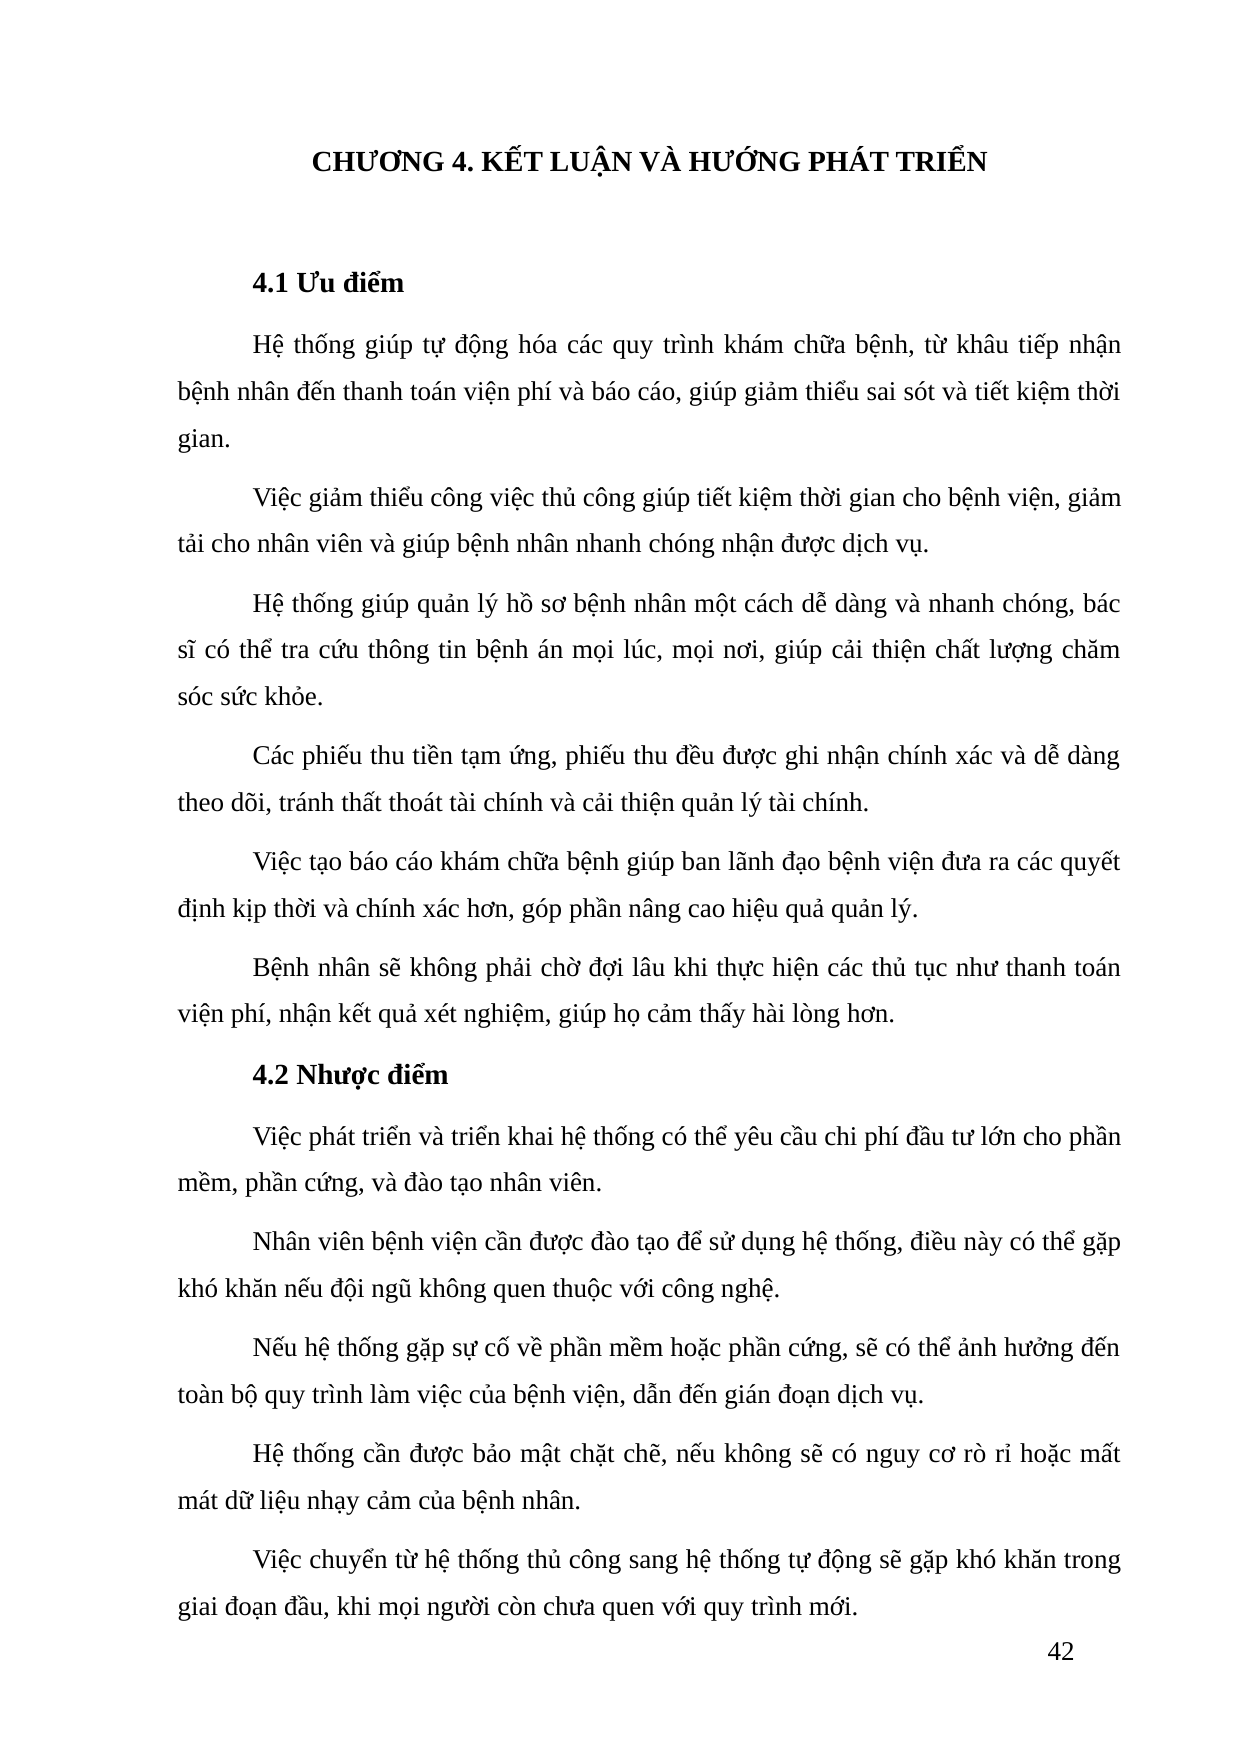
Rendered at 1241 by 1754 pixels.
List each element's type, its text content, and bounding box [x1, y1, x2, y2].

text Nếu hệ thống gặp sự cố về phần mềm hoặc phần cứng, sẽ có thể ảnh hưởng đến toàn bộ quy trình làm việc của bệnh viện, dẫn đến gián đoạn dịch vụ. [177, 1331, 1122, 1409]
text Bệnh nhân sẽ không phải chờ đợi lâu khi thực hiện các thủ tục như thanh toán viện phí, nhận kết quả xét nghiệm, giúp họ cảm thấy hài lòng hơn. [177, 951, 1122, 1029]
subtitle 4.1 Ưu điểm [177, 266, 1122, 299]
subtitle 4.2 Nhược điểm [177, 1057, 1122, 1090]
text Việc giảm thiểu công việc thủ công giúp tiết kiệm thời gian cho bệnh viện, giảm tải cho nhân viên và giúp bệnh nhân nhanh chóng nhận được dịch vụ. [177, 481, 1122, 559]
text Hệ thống giúp tự động hóa các quy trình khám chữa bệnh, từ khâu tiếp nhận bệnh nhân đến thanh toán viện phí và báo cáo, giúp giảm thiểu sai sót và tiết kiệm thời gian. [177, 328, 1122, 453]
subtitle CHƯƠNG 4. KẾT LUẬN VÀ HƯỚNG PHÁT TRIỂN [177, 144, 1122, 177]
text Việc phát triển và triển khai hệ thống có thể yêu cầu chi phí đầu tư lớn cho phần mềm, phần cứng, và đào tạo nhân viên. [177, 1119, 1122, 1197]
text Hệ thống giúp quản lý hồ sơ bệnh nhân một cách dễ dàng và nhanh chóng, bác sĩ có thể tra cứu thông tin bệnh án mọi lúc, mọi nơi, giúp cải thiện chất lượng chăm sóc sức khỏe. [177, 587, 1122, 711]
text Nhân viên bệnh viện cần được đào tạo để sử dụng hệ thống, điều này có thể gặp khó khăn nếu đội ngũ không quen thuộc với công nghệ. [177, 1225, 1122, 1303]
text Hệ thống cần được bảo mật chặt chẽ, nếu không sẽ có nguy cơ rò rỉ hoặc mất mát dữ liệu nhạy cảm của bệnh nhân. [177, 1437, 1122, 1515]
text Các phiếu thu tiền tạm ứng, phiếu thu đều được ghi nhận chính xác và dễ dàng theo dõi, tránh thất thoát tài chính và cải thiện quản lý tài chính. [177, 739, 1122, 817]
text Việc tạo báo cáo khám chữa bệnh giúp ban lãnh đạo bệnh viện đưa ra các quyết định kịp thời và chính xác hơn, góp phần nâng cao hiệu quả quản lý. [177, 845, 1122, 923]
text Việc chuyển từ hệ thống thủ công sang hệ thống tự động sẽ gặp khó khăn trong giai đoạn đầu, khi mọi người còn chưa quen với quy trình mới. [177, 1543, 1122, 1621]
